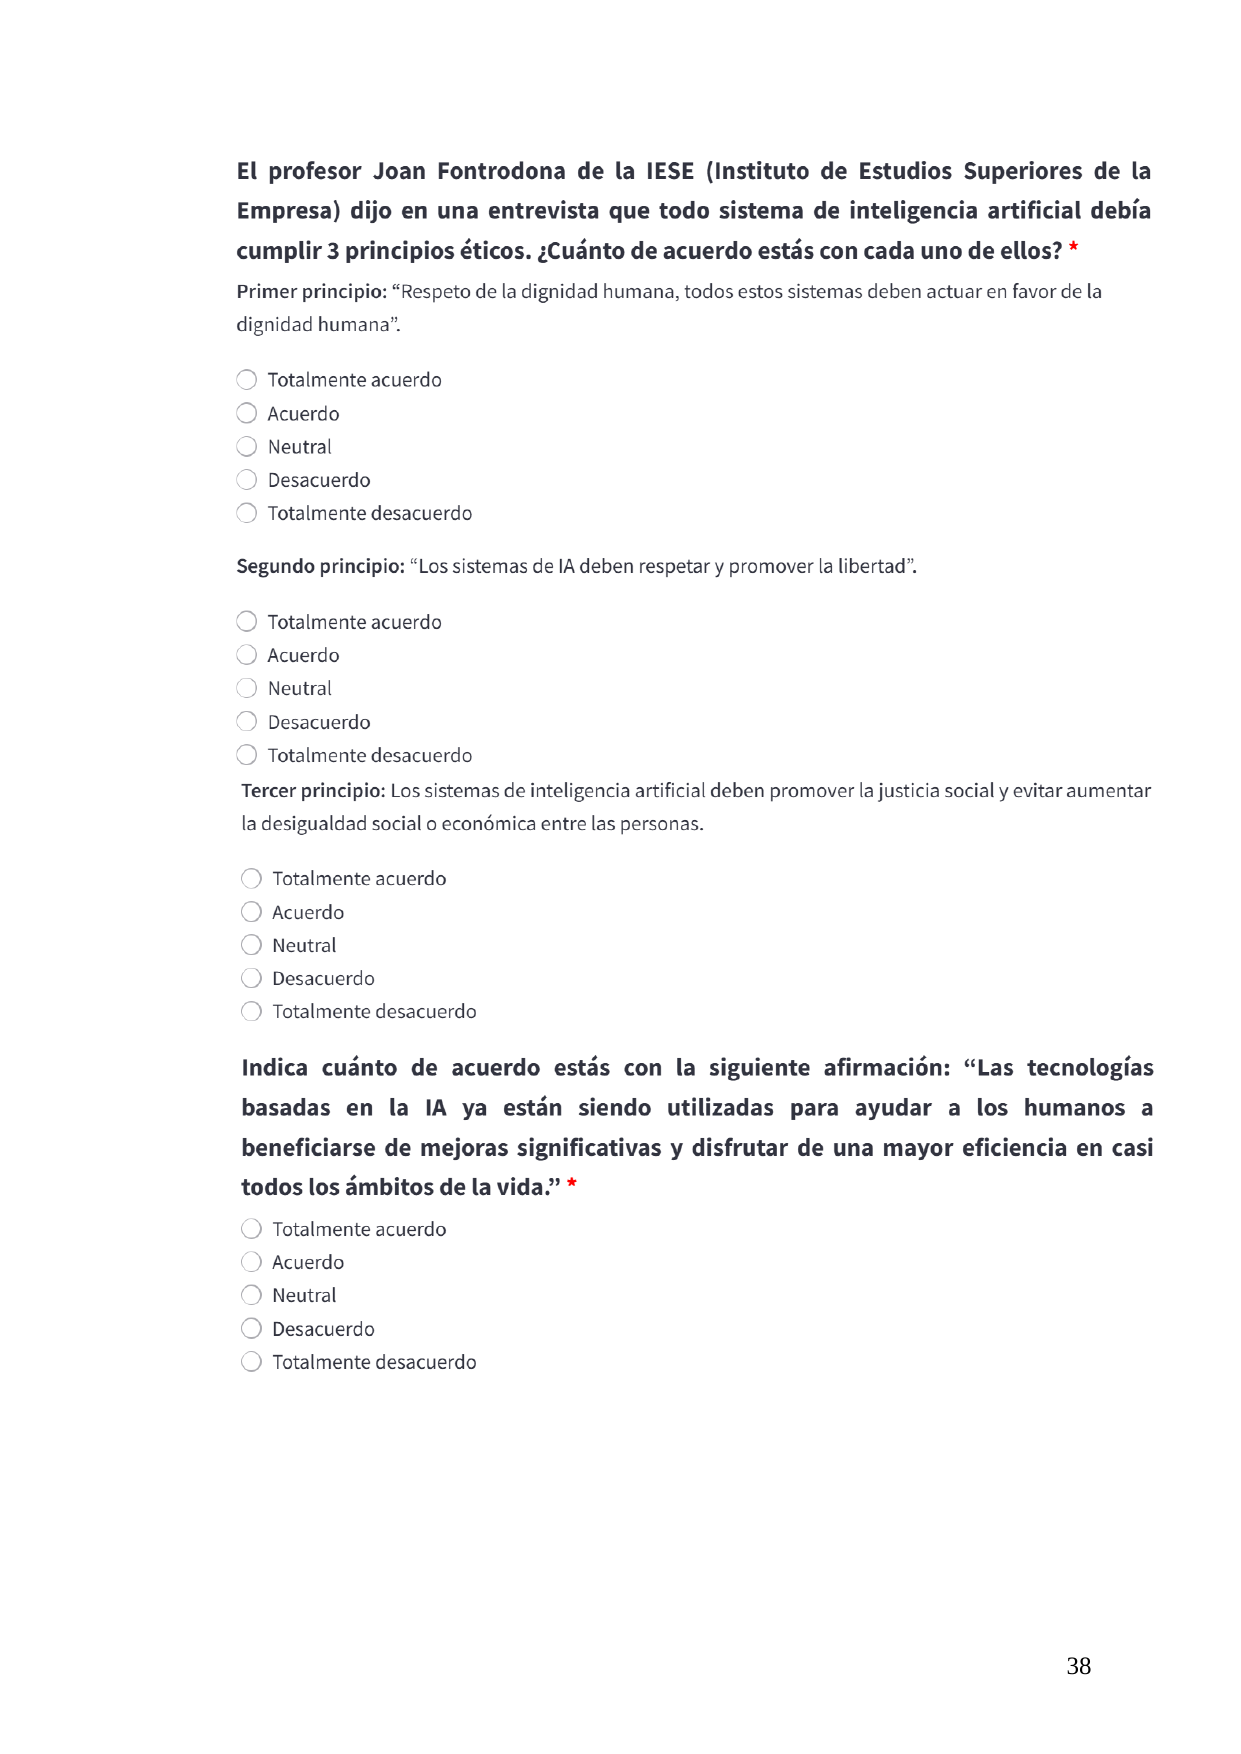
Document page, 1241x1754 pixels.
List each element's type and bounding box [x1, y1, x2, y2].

picture [222, 147, 1166, 1373]
